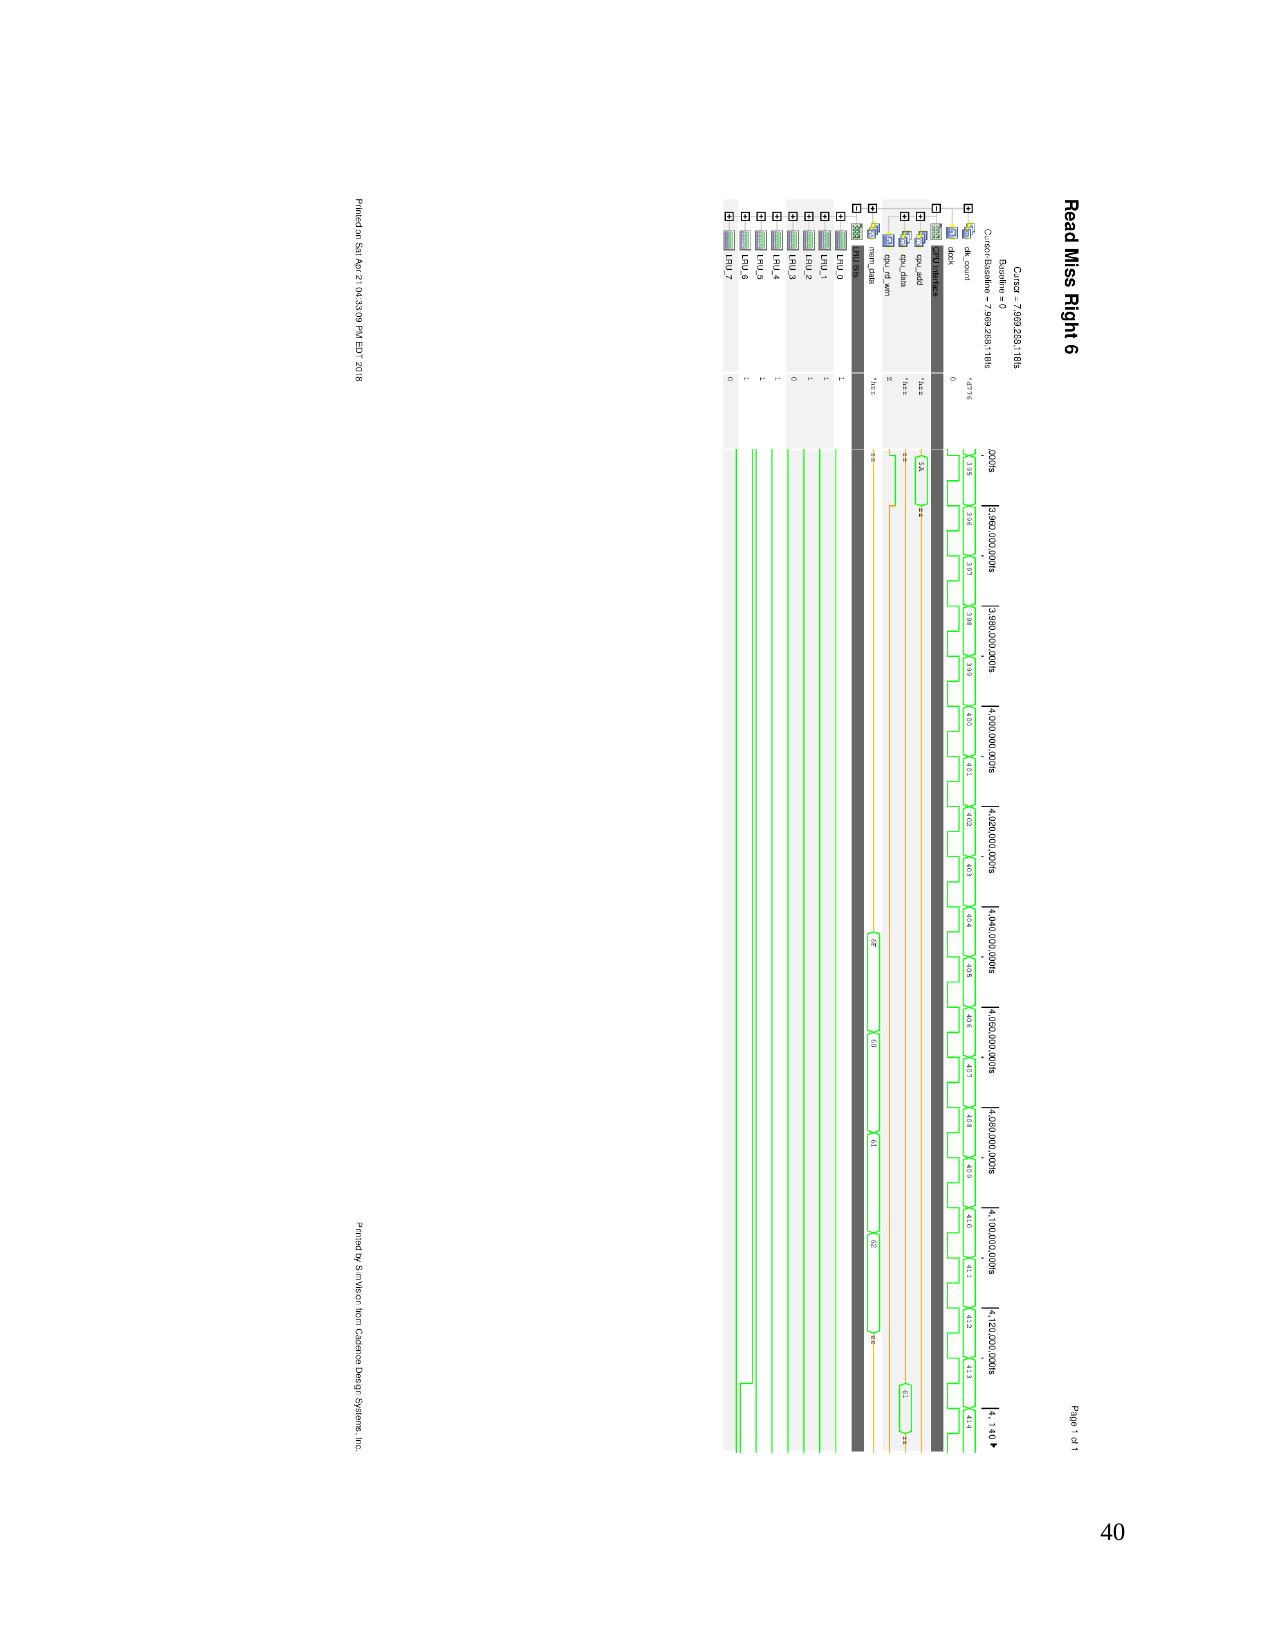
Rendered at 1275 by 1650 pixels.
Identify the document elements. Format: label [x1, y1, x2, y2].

picture [305, 150, 1125, 1501]
